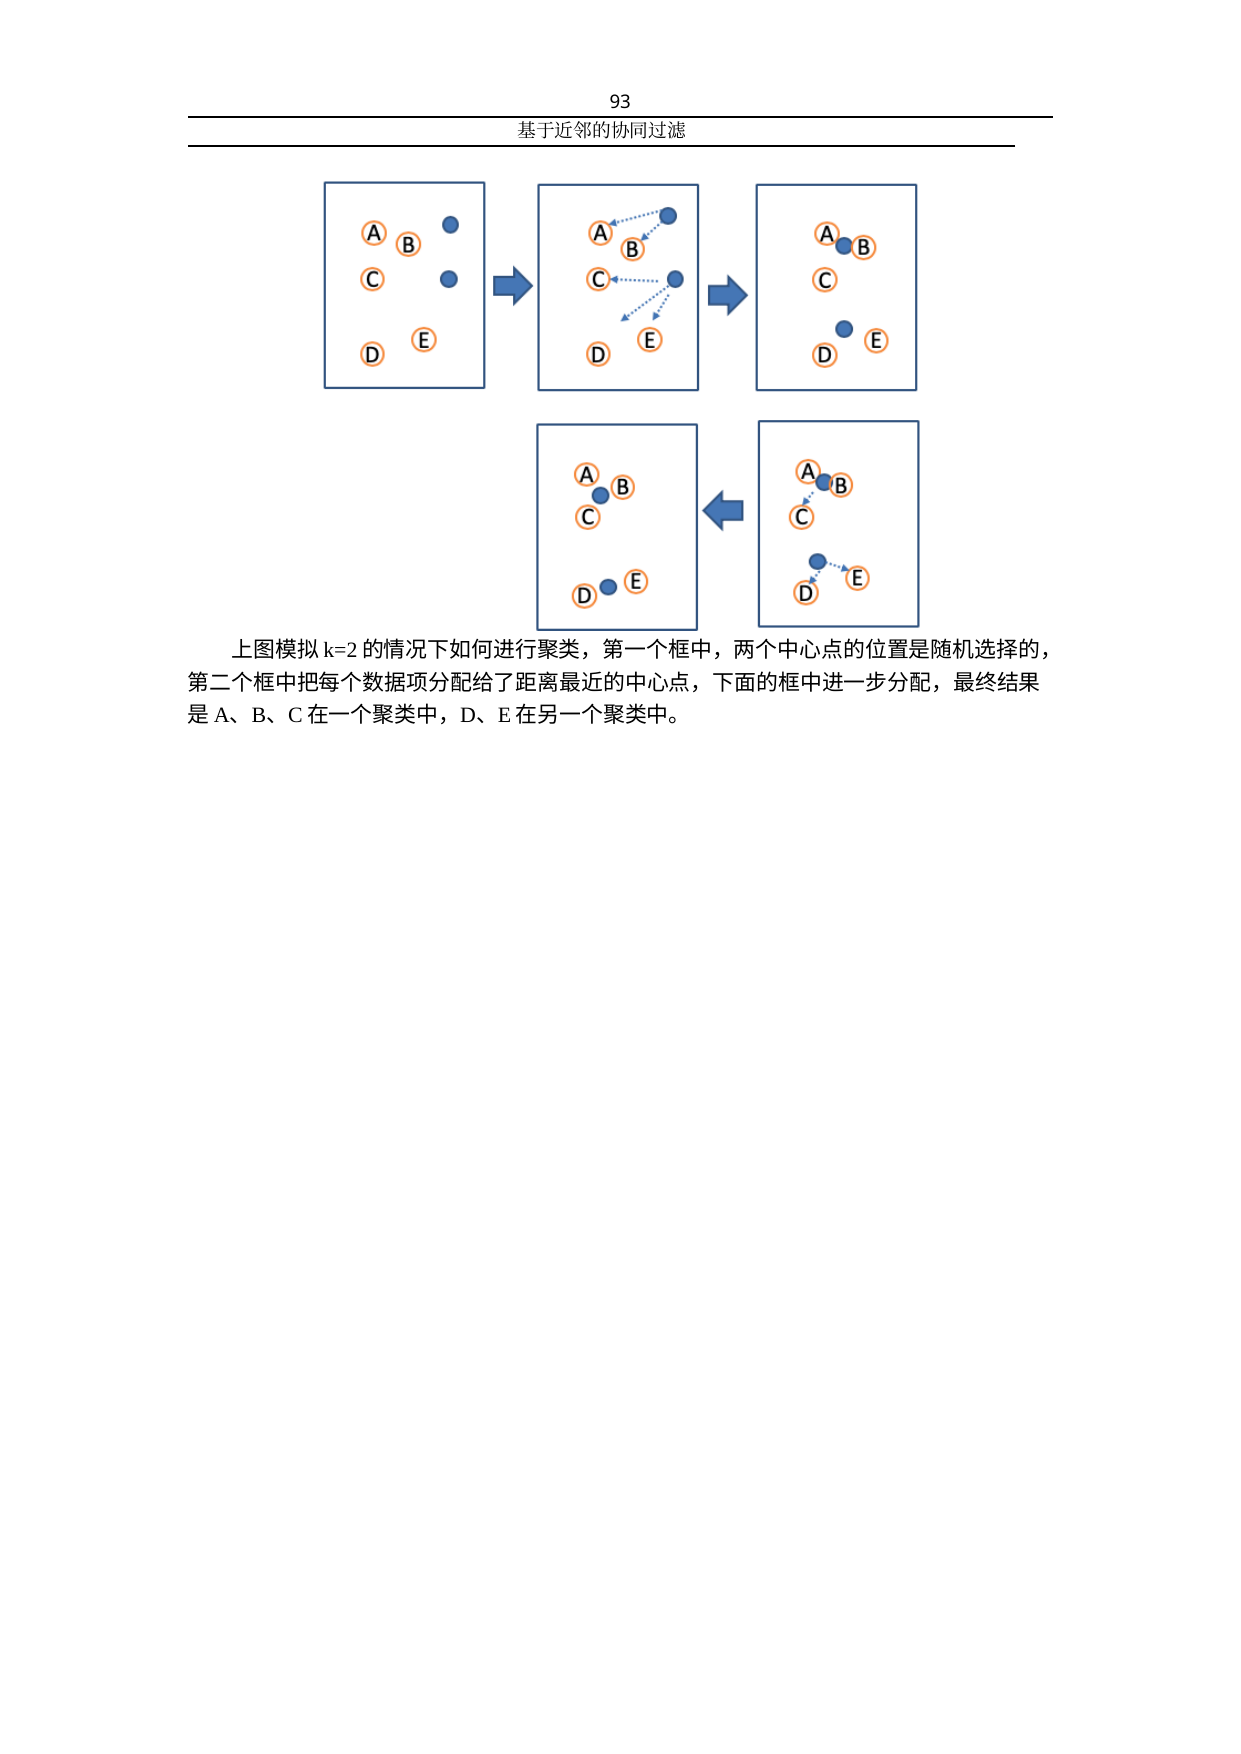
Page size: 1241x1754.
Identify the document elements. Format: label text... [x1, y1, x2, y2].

text 上图模拟k=2的情况下如何进行聚类，第一个框中，两个中心点的位置是随机选择的，第二个框中把每个数据项分配给了距离最近的中心点，下面的框中进一步分配，最终结果是A、B、C在一个聚类中，D、E在另一个聚类中。 [187, 632, 1053, 729]
picture [316, 176, 924, 631]
